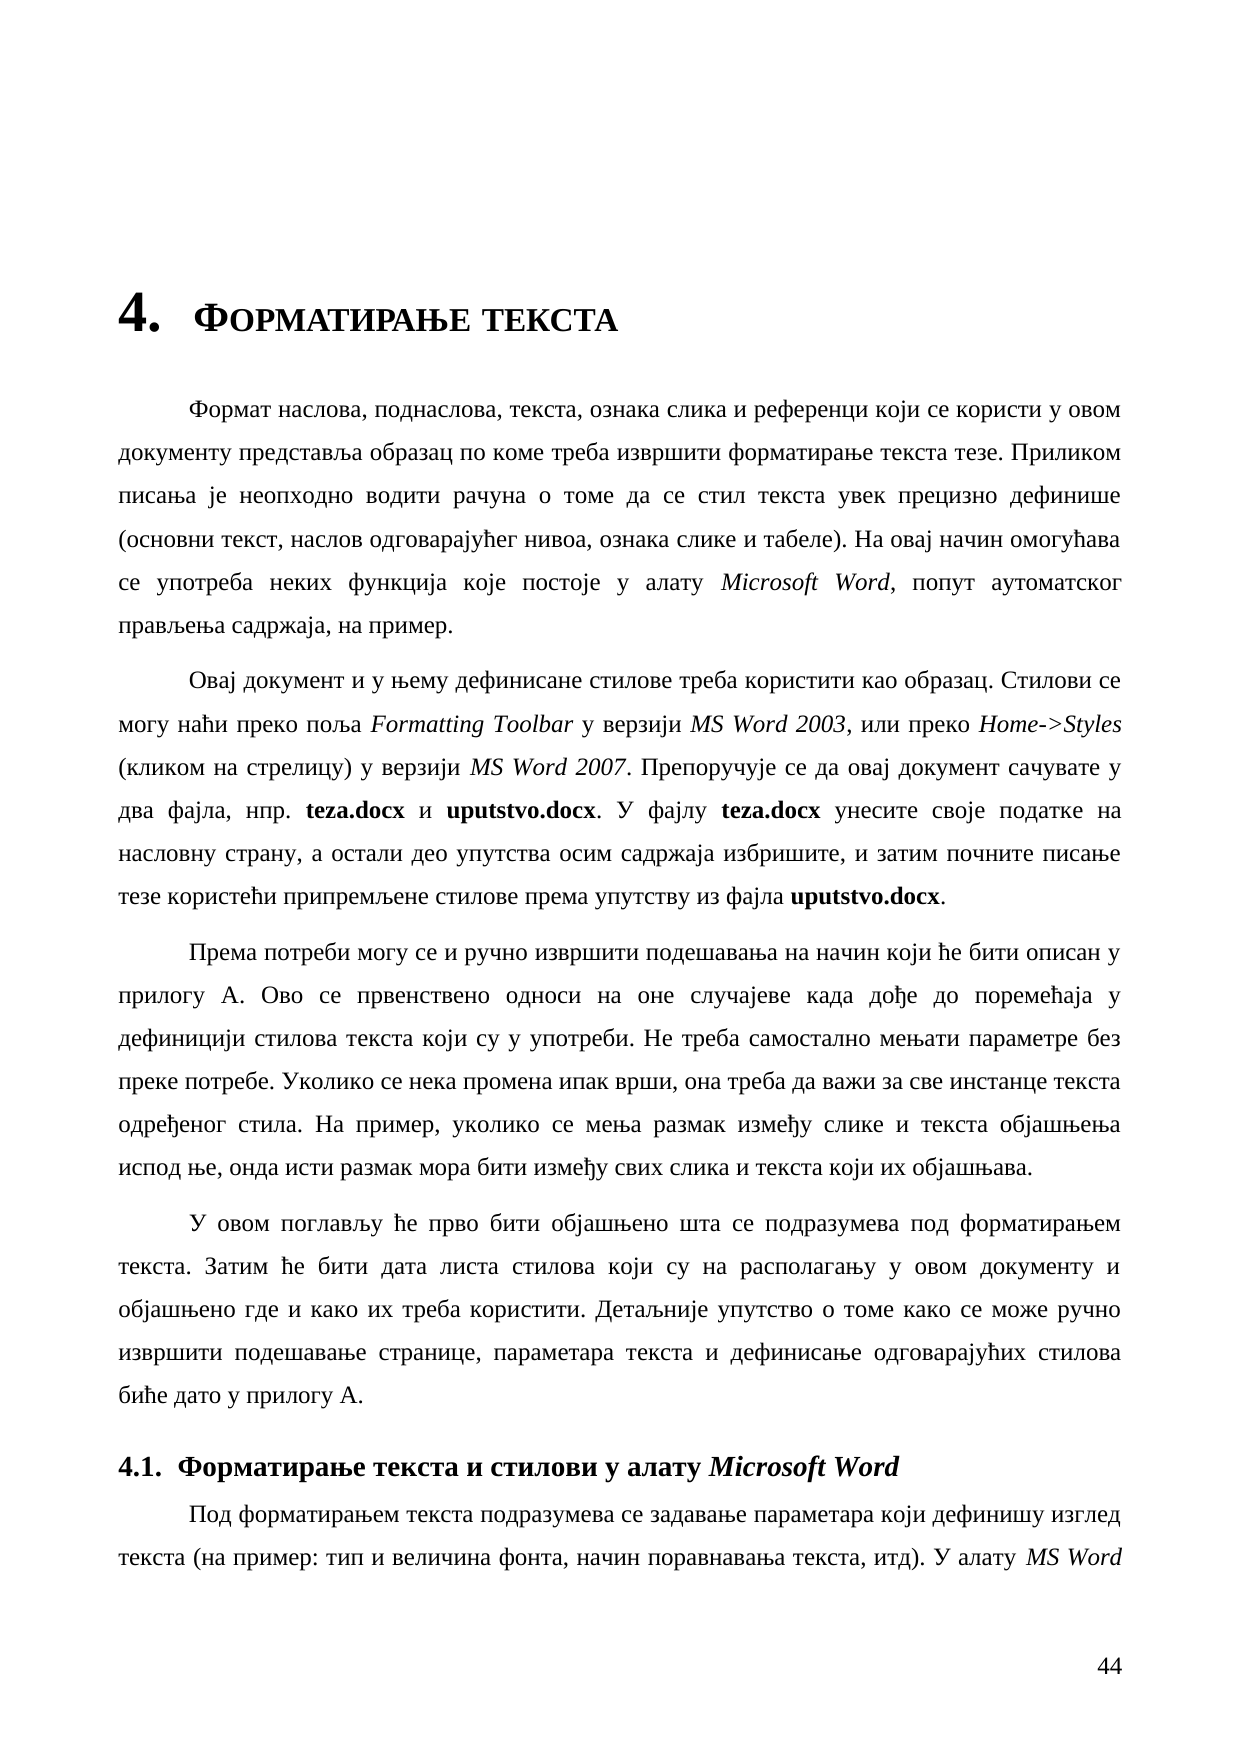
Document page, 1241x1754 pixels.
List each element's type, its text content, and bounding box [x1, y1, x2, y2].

text Форматирање текста и стилови у алату Microsoft Word [118, 1449, 1122, 1482]
text Овај документ и у њему дефинисане стилове треба користити као образац. Стилови се могу наћи преко поља Formatting Toolbar у верзији MS Word 2003, или преко Home->Styles (кликом на стрелицу) у верзији MS Word 2007. Препоручује се да овај документ сачувате у два фајла, нпр. teza.docx и uputstvo.docx. У фајлу teza.docx унесите своје податке на насловну страну, а остали део упутства осим садржаја избришите, и затим почните писање тезе користећи припремљене стилове према упутству из фајла uputstvo.docx. [118, 666, 1122, 910]
text У овом поглављу ће прво бити објашњено шта се подразумева под форматирањем текста. Затим ће бити дата листа стилова који су на располагању у овом документу и објашњено где и како их треба користити. Детаљније упутство о томе како се може ручно извршити подешавање странице, параметара текста и дефинисање одговарајућих стилова биће дато у прилогу А. [118, 1208, 1122, 1409]
text Према потреби могу се и ручно извршити подешавања на начин који ће бити описан у прилогу А. Ово се првенствено односи на оне случајеве када дође до поремећаја у дефиницији стилова текста који су у употреби. Не треба самостално мењати параметре без преке потребе. Уколико се нека промена ипак врши, она треба да важи за све инстанце текста одређеног стила. На пример, уколико се мења размак између слике и текста објашњења испод ње, онда исти размак мора бити између свих слика и текста који их објашњава. [118, 937, 1122, 1181]
text Формат наслова, поднаслова, текста, ознака слика и референци који се користи у овом документу представља образац по коме треба извршити форматирање текста тезе. Приликом писања је неопходно водити рачуна о томе да се стил текста увек прецизно дефинише (основни текст, наслов одговарајућег нивоа, ознака слике и табеле). На овај начин омогућава се употреба неких функција које постоје у алату Microsoft Word, попут аутоматског прављења садржаја, на пример. [118, 394, 1122, 639]
text Форматирање текста [118, 277, 1122, 344]
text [118, 1499, 1122, 1571]
